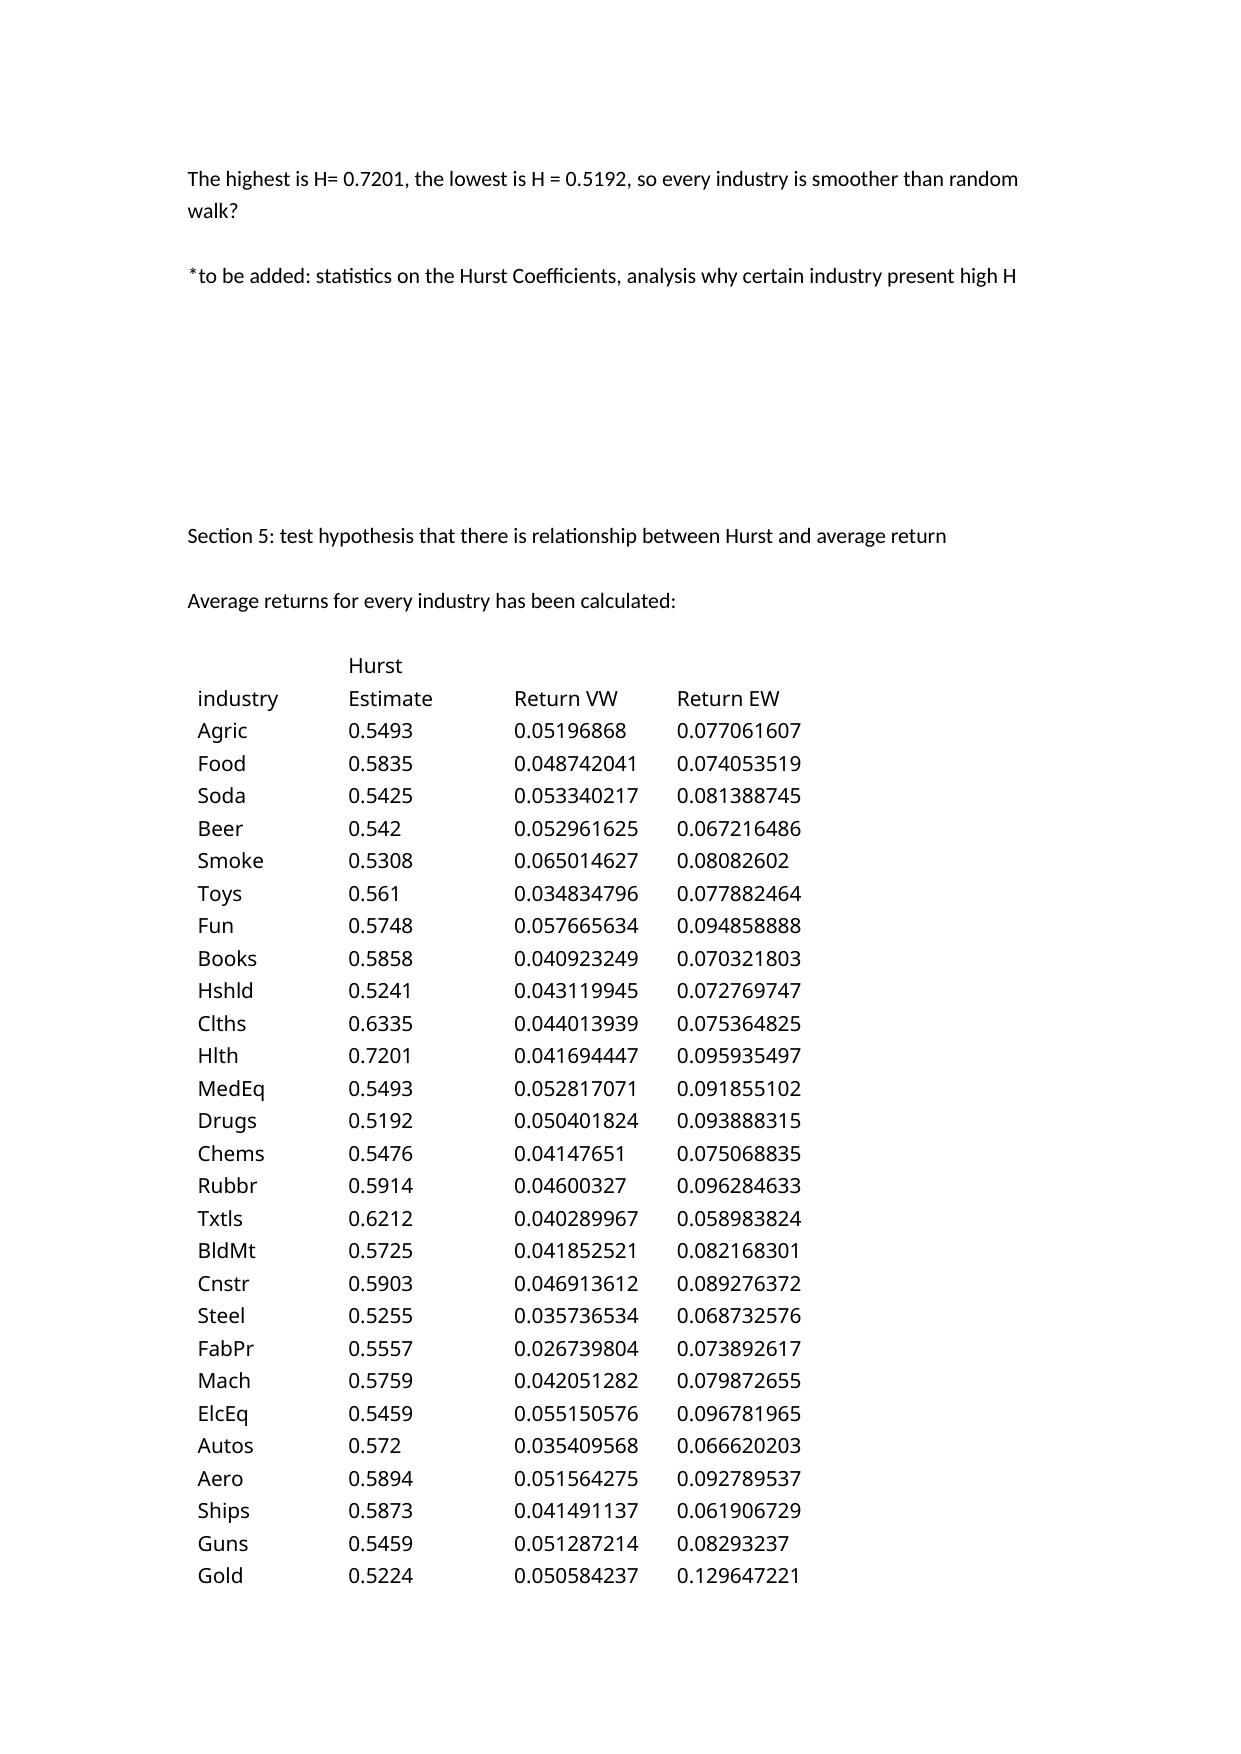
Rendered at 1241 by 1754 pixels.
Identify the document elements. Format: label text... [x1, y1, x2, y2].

table_cell 0.08293237 [665, 1527, 828, 1559]
text Average returns for every industry has been calculated: [187, 584, 1053, 617]
table_cell 0.081388745 [665, 780, 828, 812]
table_cell 0.091855102 [665, 1072, 828, 1104]
table_cell 0.5308 [337, 845, 503, 877]
table_cell Aero [186, 1462, 337, 1494]
table_cell 0.050584237 [503, 1560, 665, 1592]
table_header Return VW [503, 650, 665, 714]
table_cell 0.034834796 [503, 877, 665, 909]
table_cell 0.5759 [337, 1365, 503, 1397]
table_cell Smoke [186, 845, 337, 877]
table_cell 0.5914 [337, 1170, 503, 1202]
table_cell Books [186, 942, 337, 974]
table_cell 0.065014627 [503, 845, 665, 877]
table_cell 0.7201 [337, 1040, 503, 1072]
table_cell Fun [186, 910, 337, 942]
table_cell 0.08082602 [665, 845, 828, 877]
table_cell 0.05196868 [503, 715, 665, 747]
table_cell 0.082168301 [665, 1235, 828, 1267]
table_cell 0.040923249 [503, 942, 665, 974]
text *to be added: statistics on the Hurst Coefficients, analysis why certain industry present high H [187, 259, 1053, 292]
table_cell Rubbr [186, 1170, 337, 1202]
table_cell 0.5493 [337, 715, 503, 747]
table_cell 0.096781965 [665, 1397, 828, 1429]
table_cell BldMt [186, 1235, 337, 1267]
table_cell Beer [186, 812, 337, 844]
table_cell 0.089276372 [665, 1267, 828, 1299]
table_cell 0.04600327 [503, 1170, 665, 1202]
table_cell 0.041852521 [503, 1235, 665, 1267]
table_cell MedEq [186, 1072, 337, 1104]
table_cell 0.5192 [337, 1105, 503, 1137]
table_cell FabPr [186, 1332, 337, 1364]
table_cell 0.5873 [337, 1495, 503, 1527]
table_cell 0.058983824 [665, 1202, 828, 1234]
table_cell 0.5493 [337, 1072, 503, 1104]
table_cell Txtls [186, 1202, 337, 1234]
text Section 5: test hypothesis that there is relationship between Hurst and average return [187, 519, 1053, 552]
table_cell 0.042051282 [503, 1365, 665, 1397]
table_cell 0.053340217 [503, 780, 665, 812]
table_cell 0.068732576 [665, 1300, 828, 1332]
table_cell 0.5858 [337, 942, 503, 974]
table_cell Soda [186, 780, 337, 812]
text The highest is H= 0.7201, the lowest is H = 0.5192, so every industry is smoother than random walk? [187, 162, 1053, 227]
table_cell Gold [186, 1560, 337, 1592]
table_cell Steel [186, 1300, 337, 1332]
table_cell 0.5459 [337, 1397, 503, 1429]
table_cell 0.077061607 [665, 715, 828, 747]
table_cell Guns [186, 1527, 337, 1559]
table_cell 0.561 [337, 877, 503, 909]
table_cell Hlth [186, 1040, 337, 1072]
table_cell 0.035736534 [503, 1300, 665, 1332]
table_cell 0.041491137 [503, 1495, 665, 1527]
table_cell 0.5557 [337, 1332, 503, 1364]
table_cell 0.04147651 [503, 1137, 665, 1169]
table_cell 0.055150576 [503, 1397, 665, 1429]
table_cell 0.048742041 [503, 747, 665, 779]
table_cell 0.6212 [337, 1202, 503, 1234]
table_cell 0.077882464 [665, 877, 828, 909]
table_cell 0.075068835 [665, 1137, 828, 1169]
table_cell 0.093888315 [665, 1105, 828, 1137]
table_cell Autos [186, 1430, 337, 1462]
table_cell 0.094858888 [665, 910, 828, 942]
table_cell 0.5255 [337, 1300, 503, 1332]
table_cell 0.5224 [337, 1560, 503, 1592]
table_cell 0.129647221 [665, 1560, 828, 1592]
table_cell 0.072769747 [665, 975, 828, 1007]
table_cell 0.096284633 [665, 1170, 828, 1202]
table_cell 0.026739804 [503, 1332, 665, 1364]
table_header Hurst Estimate [337, 650, 503, 714]
table_cell Toys [186, 877, 337, 909]
table_cell 0.035409568 [503, 1430, 665, 1462]
table_cell 0.070321803 [665, 942, 828, 974]
table_cell 0.040289967 [503, 1202, 665, 1234]
table_cell Ships [186, 1495, 337, 1527]
table_cell 0.061906729 [665, 1495, 828, 1527]
table_cell 0.5725 [337, 1235, 503, 1267]
table_cell 0.6335 [337, 1007, 503, 1039]
table_cell 0.5748 [337, 910, 503, 942]
table_cell 0.5894 [337, 1462, 503, 1494]
table_cell 0.5425 [337, 780, 503, 812]
table_cell 0.057665634 [503, 910, 665, 942]
table_cell 0.075364825 [665, 1007, 828, 1039]
table_cell 0.052961625 [503, 812, 665, 844]
table_cell 0.052817071 [503, 1072, 665, 1104]
table_cell 0.095935497 [665, 1040, 828, 1072]
table_cell 0.079872655 [665, 1365, 828, 1397]
table_cell 0.046913612 [503, 1267, 665, 1299]
table_cell 0.044013939 [503, 1007, 665, 1039]
table_cell Drugs [186, 1105, 337, 1137]
table_cell 0.067216486 [665, 812, 828, 844]
table_cell 0.066620203 [665, 1430, 828, 1462]
table_cell 0.043119945 [503, 975, 665, 1007]
table_cell Agric [186, 715, 337, 747]
table_cell Hshld [186, 975, 337, 1007]
table_cell 0.5903 [337, 1267, 503, 1299]
table_cell 0.572 [337, 1430, 503, 1462]
table_cell 0.5241 [337, 975, 503, 1007]
table_cell Clths [186, 1007, 337, 1039]
table_cell 0.542 [337, 812, 503, 844]
table_header industry [186, 650, 337, 714]
table_cell 0.051564275 [503, 1462, 665, 1494]
table_cell 0.041694447 [503, 1040, 665, 1072]
table_cell Food [186, 747, 337, 779]
table_cell 0.074053519 [665, 747, 828, 779]
table_header Return EW [665, 650, 828, 714]
table_cell 0.073892617 [665, 1332, 828, 1364]
table_cell ElcEq [186, 1397, 337, 1429]
table_cell 0.5459 [337, 1527, 503, 1559]
table_cell Cnstr [186, 1267, 337, 1299]
table_cell 0.050401824 [503, 1105, 665, 1137]
table_cell 0.051287214 [503, 1527, 665, 1559]
table_cell 0.092789537 [665, 1462, 828, 1494]
table_cell Chems [186, 1137, 337, 1169]
table_cell 0.5476 [337, 1137, 503, 1169]
table_cell Mach [186, 1365, 337, 1397]
table_cell 0.5835 [337, 747, 503, 779]
